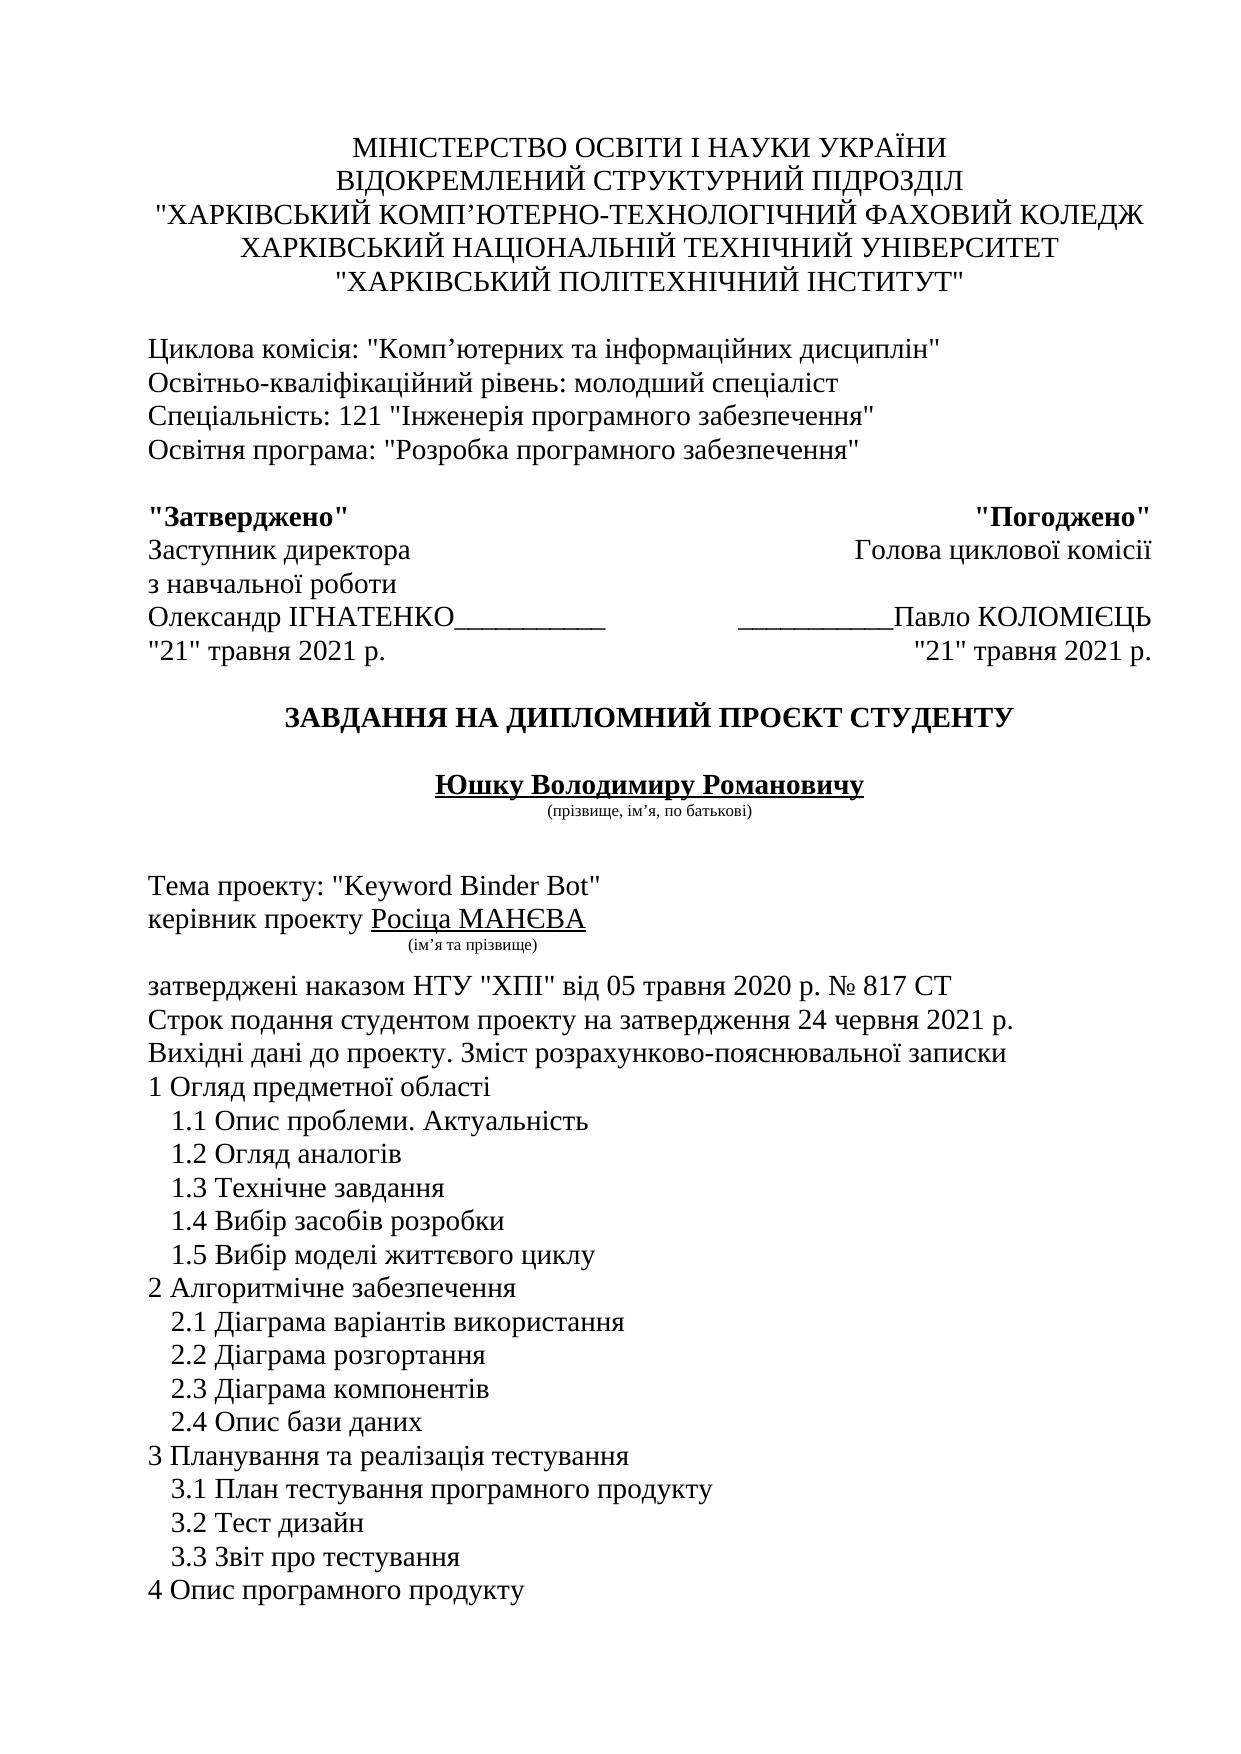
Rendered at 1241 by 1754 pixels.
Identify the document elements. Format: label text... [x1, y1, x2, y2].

text 3.3 Звіт про тестування [171, 1539, 1152, 1572]
text 4 Опис програмного продукту [148, 1572, 1152, 1606]
text керівник проекту Росіца МАНЄВА [148, 901, 1152, 935]
text 1.3 Технічне завдання [171, 1170, 1152, 1203]
text Спеціальність: 121 "Інженерія програмного забезпечення" [148, 398, 1152, 432]
text 1.5 Вибір моделі життєвого циклу [171, 1237, 1152, 1270]
text 3.2 Тест дизайн [171, 1505, 1152, 1539]
text 2 Алгоритмічне забезпечення [148, 1270, 1152, 1304]
text з навчальної роботи [148, 566, 1152, 599]
text Юшку Володимиру Романовичу [148, 767, 1152, 801]
text Заступник директора Голова циклової комісії [148, 532, 1152, 566]
text Освітньо-кваліфікаційний рівень: молодший спеціаліст [148, 365, 1152, 398]
text "ХАРКІВСЬКИЙ ПОЛІТЕХНІЧНИЙ ІНСТИТУТ" [148, 264, 1152, 298]
text Вихідні дані до проекту. Зміст розрахунково-пояснювальної записки [148, 1036, 1152, 1069]
text ЗАВДАННЯ НА ДИПЛОМНИЙ ПРОЄКТ СТУДЕНТУ [148, 700, 1152, 734]
text Тема проекту: "Keyword Binder Bot" [148, 868, 1152, 901]
text 1 Огляд предметної області [148, 1069, 1152, 1103]
text (ім’я та прізвище) [148, 935, 1152, 968]
text ХАРКІВСЬКИЙ НАЦІОНАЛЬНІЙ ТЕХНІЧНИЙ УНІВЕРСИТЕТ [148, 231, 1152, 264]
text (прізвище, ім’я, по батькові) [148, 801, 1152, 834]
text Циклова комісія: "Комп’ютерних та інформаційних дисциплін" [148, 331, 1152, 365]
text затверджені наказом НТУ "ХПІ" від 05 травня 2020 р. № 817 СТ [148, 968, 1152, 1002]
text Освітня програма: "Розробка програмного забезпечення" [148, 432, 1152, 465]
text 3 Планування та реалізація тестування [148, 1438, 1152, 1472]
text МІНІСТЕРСТВО ОСВІТИ І НАУКИ УКРАЇНИ [148, 130, 1152, 163]
text Строк подання студентом проекту на затвердження 24 червня 2021 р. [148, 1002, 1152, 1036]
text 1.2 Огляд аналогів [171, 1136, 1152, 1170]
text 3.1 План тестування програмного продукту [171, 1472, 1152, 1505]
text 1.1 Опис проблеми. Актуальність [171, 1103, 1152, 1136]
text 2.3 Діаграма компонентів [171, 1371, 1152, 1404]
text "21" травня 2021 р. "21" травня 2021 р. [148, 633, 1152, 667]
text ВІДОКРЕМЛЕНИЙ СТРУКТУРНИЙ ПІДРОЗДІЛ [148, 163, 1152, 197]
text "ХАРКІВСЬКИЙ КОМП’ЮТЕРНО-ТЕХНОЛОГІЧНИЙ ФАХОВИЙ КОЛЕДЖ [148, 197, 1152, 231]
text "Затверджено" "Погоджено" [148, 499, 1152, 532]
text 2.2 Діаграма розгортання [171, 1337, 1152, 1371]
text 2.4 Опис бази даних [171, 1404, 1152, 1438]
text Олександр ІГНАТЕНКО Павло КОЛОМІЄЦЬ [148, 599, 1152, 633]
text 2.1 Діаграма варіантів використання [171, 1304, 1152, 1337]
text 1.4 Вибір засобів розробки [171, 1203, 1152, 1237]
